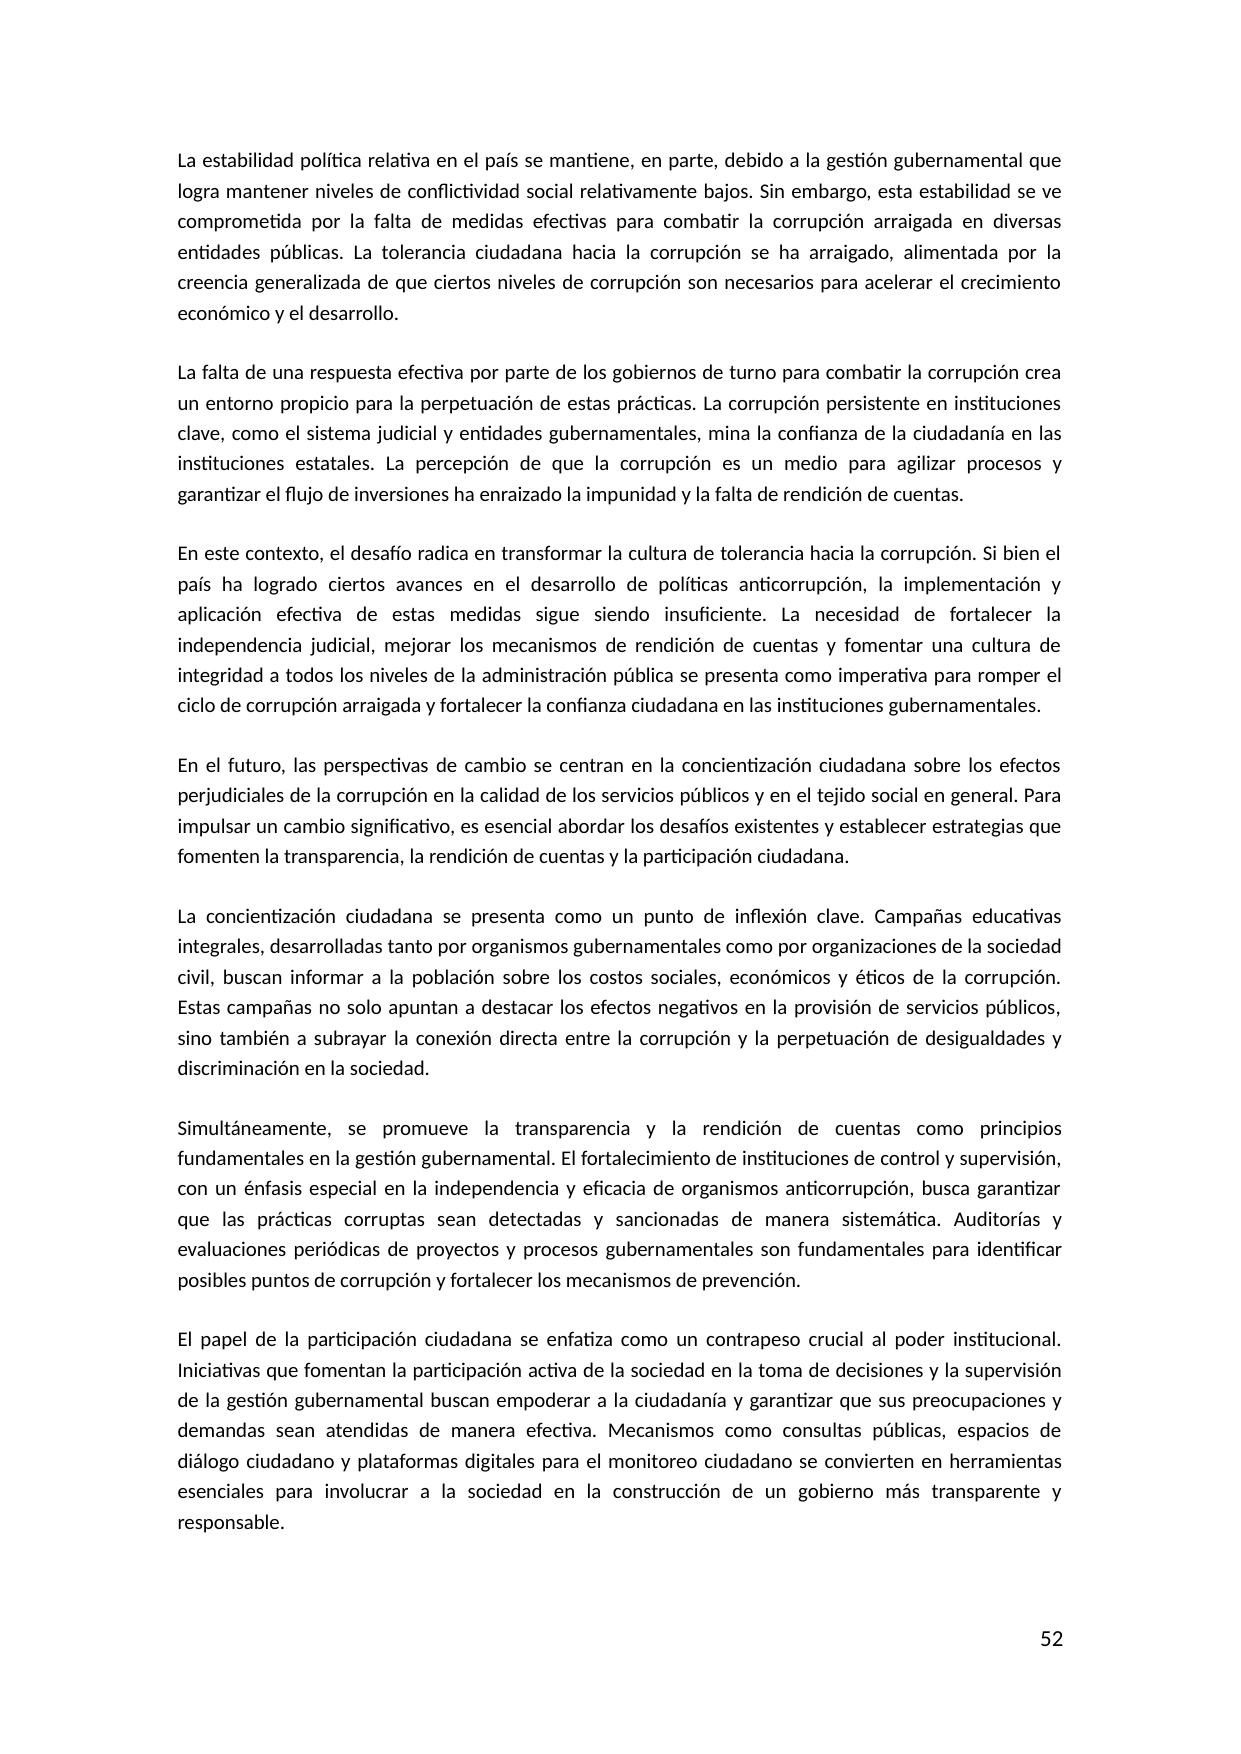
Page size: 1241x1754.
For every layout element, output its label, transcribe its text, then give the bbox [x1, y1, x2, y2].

text En este contexto, el desafío radica en transformar la cultura de tolerancia hacia la corrupción. Si bien el país ha logrado ciertos avances en el desarrollo de políticas anticorrupción, la implementación y aplicación efectiva de estas medidas sigue siendo insuficiente. La necesidad de fortalecer la independencia judicial, mejorar los mecanismos de rendición de cuentas y fomentar una cultura de integridad a todos los niveles de la administración pública se presenta como imperativa para romper el ciclo de corrupción arraigada y fortalecer la confianza ciudadana en las instituciones gubernamentales. [177, 541, 1063, 718]
text Simultáneamente, se promueve la transparencia y la rendición de cuentas como principios fundamentales en la gestión gubernamental. El fortalecimiento de instituciones de control y supervisión, con un énfasis especial en la independencia y eficacia de organismos anticorrupción, busca garantizar que las prácticas corruptas sean detectadas y sancionadas de manera sistemática. Auditorías y evaluaciones periódicas de proyectos y procesos gubernamentales son fundamentales para identificar posibles puntos de corrupción y fortalecer los mecanismos de prevención. [177, 1115, 1063, 1292]
text La falta de una respuesta efectiva por parte de los gobiernos de turno para combatir la corrupción crea un entorno propicio para la perpetuación de estas prácticas. La corrupción persistente en instituciones clave, como el sistema judicial y entidades gubernamentales, mina la confianza de la ciudadanía en las instituciones estatales. La percepción de que la corrupción es un medio para agilizar procesos y garantizar el flujo de inversiones ha enraizado la impunidad y la falta de rendición de cuentas. [177, 359, 1063, 506]
text El papel de la participación ciudadana se enfatiza como un contrapeso crucial al poder institucional. Iniciativas que fomentan la participación activa de la sociedad en la toma de decisiones y la supervisión de la gestión gubernamental buscan empoderar a la ciudadanía y garantizar que sus preocupaciones y demandas sean atendidas de manera efectiva. Mecanismos como consultas públicas, espacios de diálogo ciudadano y plataformas digitales para el monitoreo ciudadano se convierten en herramientas esenciales para involucrar a la sociedad en la construcción de un gobierno más transparente y responsable. [177, 1326, 1063, 1534]
text En el futuro, las perspectivas de cambio se centran en la concientización ciudadana sobre los efectos perjudiciales de la corrupción en la calidad de los servicios públicos y en el tejido social en general. Para impulsar un cambio significativo, es esencial abordar los desafíos existentes y establecer estrategias que fomenten la transparencia, la rendición de cuentas y la participación ciudadana. [177, 752, 1063, 869]
text La estabilidad política relativa en el país se mantiene, en parte, debido a la gestión gubernamental que logra mantener niveles de conflictividad social relativamente bajos. Sin embargo, esta estabilidad se ve comprometida por la falta de medidas efectivas para combatir la corrupción arraigada en diversas entidades públicas. La tolerancia ciudadana hacia la corrupción se ha arraigado, alimentada por la creencia generalizada de que ciertos niveles de corrupción son necesarios para acelerar el crecimiento económico y el desarrollo. [177, 148, 1063, 325]
text La concientización ciudadana se presenta como un punto de inflexión clave. Campañas educativas integrales, desarrolladas tanto por organismos gubernamentales como por organizaciones de la sociedad civil, buscan informar a la población sobre los costos sociales, económicos y éticos de la corrupción. Estas campañas no solo apuntan a destacar los efectos negativos en la provisión de servicios públicos, sino también a subrayar la conexión directa entre la corrupción y la perpetuación de desigualdades y discriminación en la sociedad. [177, 903, 1063, 1081]
